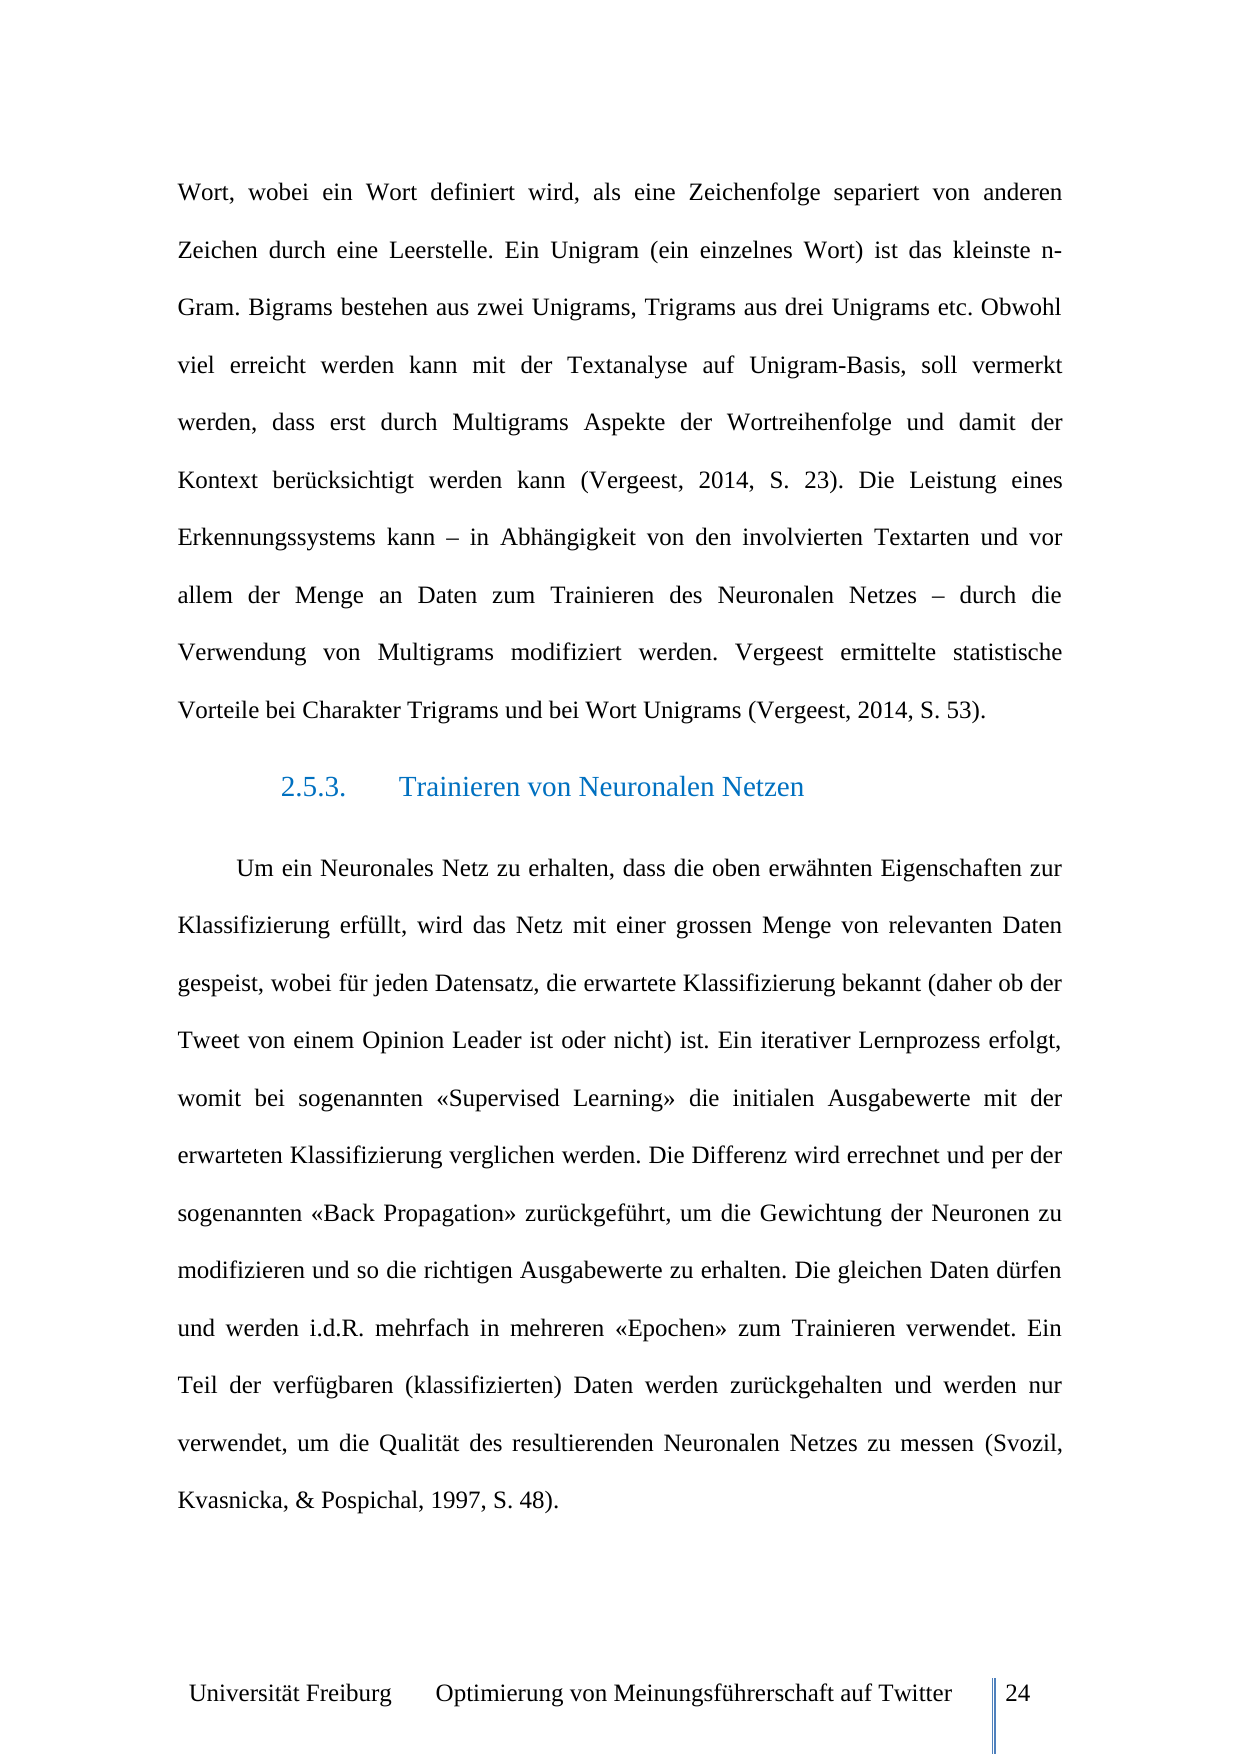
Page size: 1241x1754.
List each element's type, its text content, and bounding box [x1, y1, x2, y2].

subtitle Trainieren von Neuronalen Netzen [281, 769, 1063, 802]
text Um ein Neuronales Netz zu erhalten, dass die oben erwähnten Eigenschaften zur Klassifizierung erfüllt, wird das Netz mit einer grossen Menge von relevanten Daten gespeist, wobei für jeden Datensatz, die erwartete Klassifizierung bekannt (daher ob der Tweet von einem Opinion Leader ist oder nicht) ist. Ein iterativer Lernprozess erfolgt, womit bei sogenannten «Supervised Learning» die initialen Ausgabewerte mit der erwarteten Klassifizierung verglichen werden. Die Differenz wird errechnet und per der sogenannten «Back Propagation» zurückgeführt, um die Gewichtung der Neuronen zu modifizieren und so die richtigen Ausgabewerte zu erhalten. Die gleichen Daten dürfen und werden i.d.R. mehrfach in mehreren «Epochen» zum Trainieren verwendet. Ein Teil der verfügbaren (klassifizierten) Daten werden zurückgehalten und werden nur verwendet, um die Qualität des resultierenden Neuronalen Netzes zu messen. [177, 853, 1063, 1514]
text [177, 177, 1063, 723]
